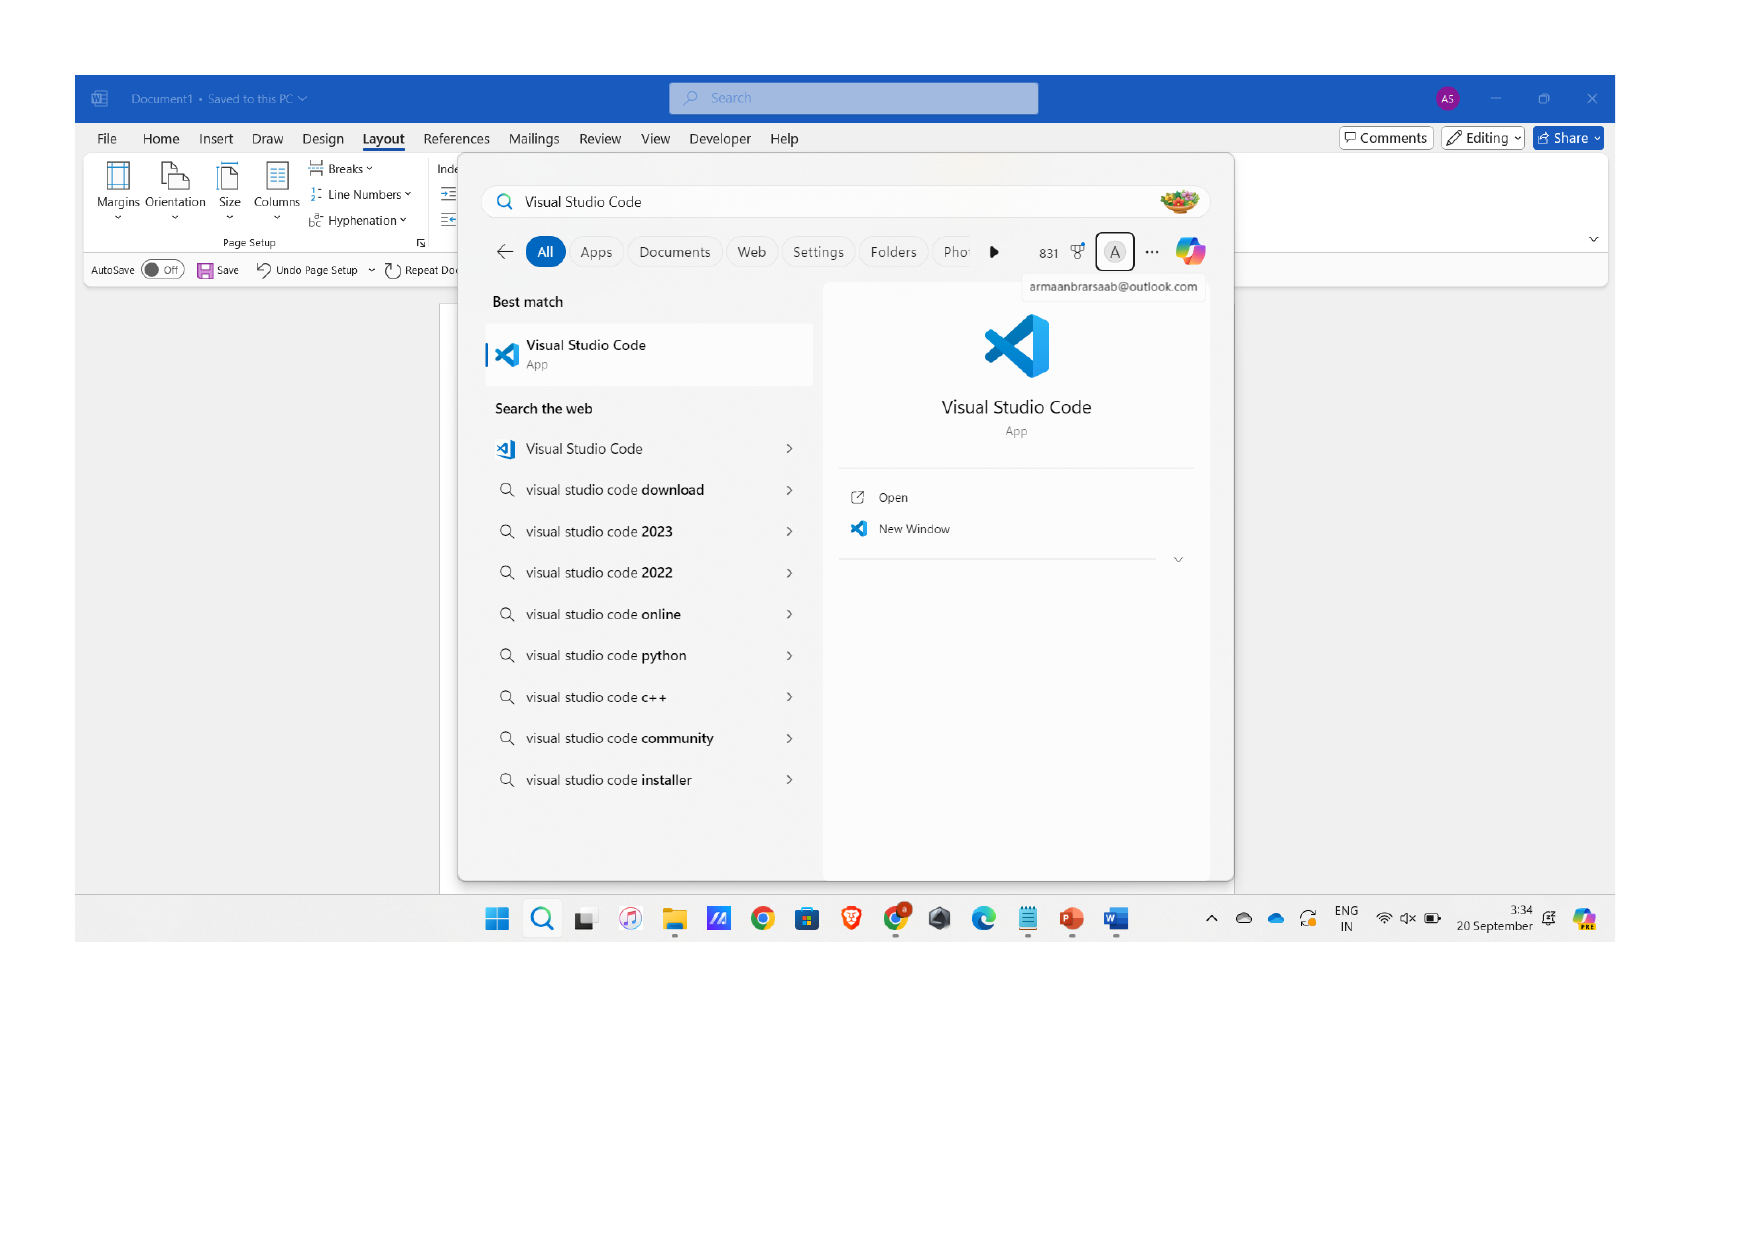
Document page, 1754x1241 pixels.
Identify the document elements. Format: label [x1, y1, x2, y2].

picture [75, 75, 1616, 942]
